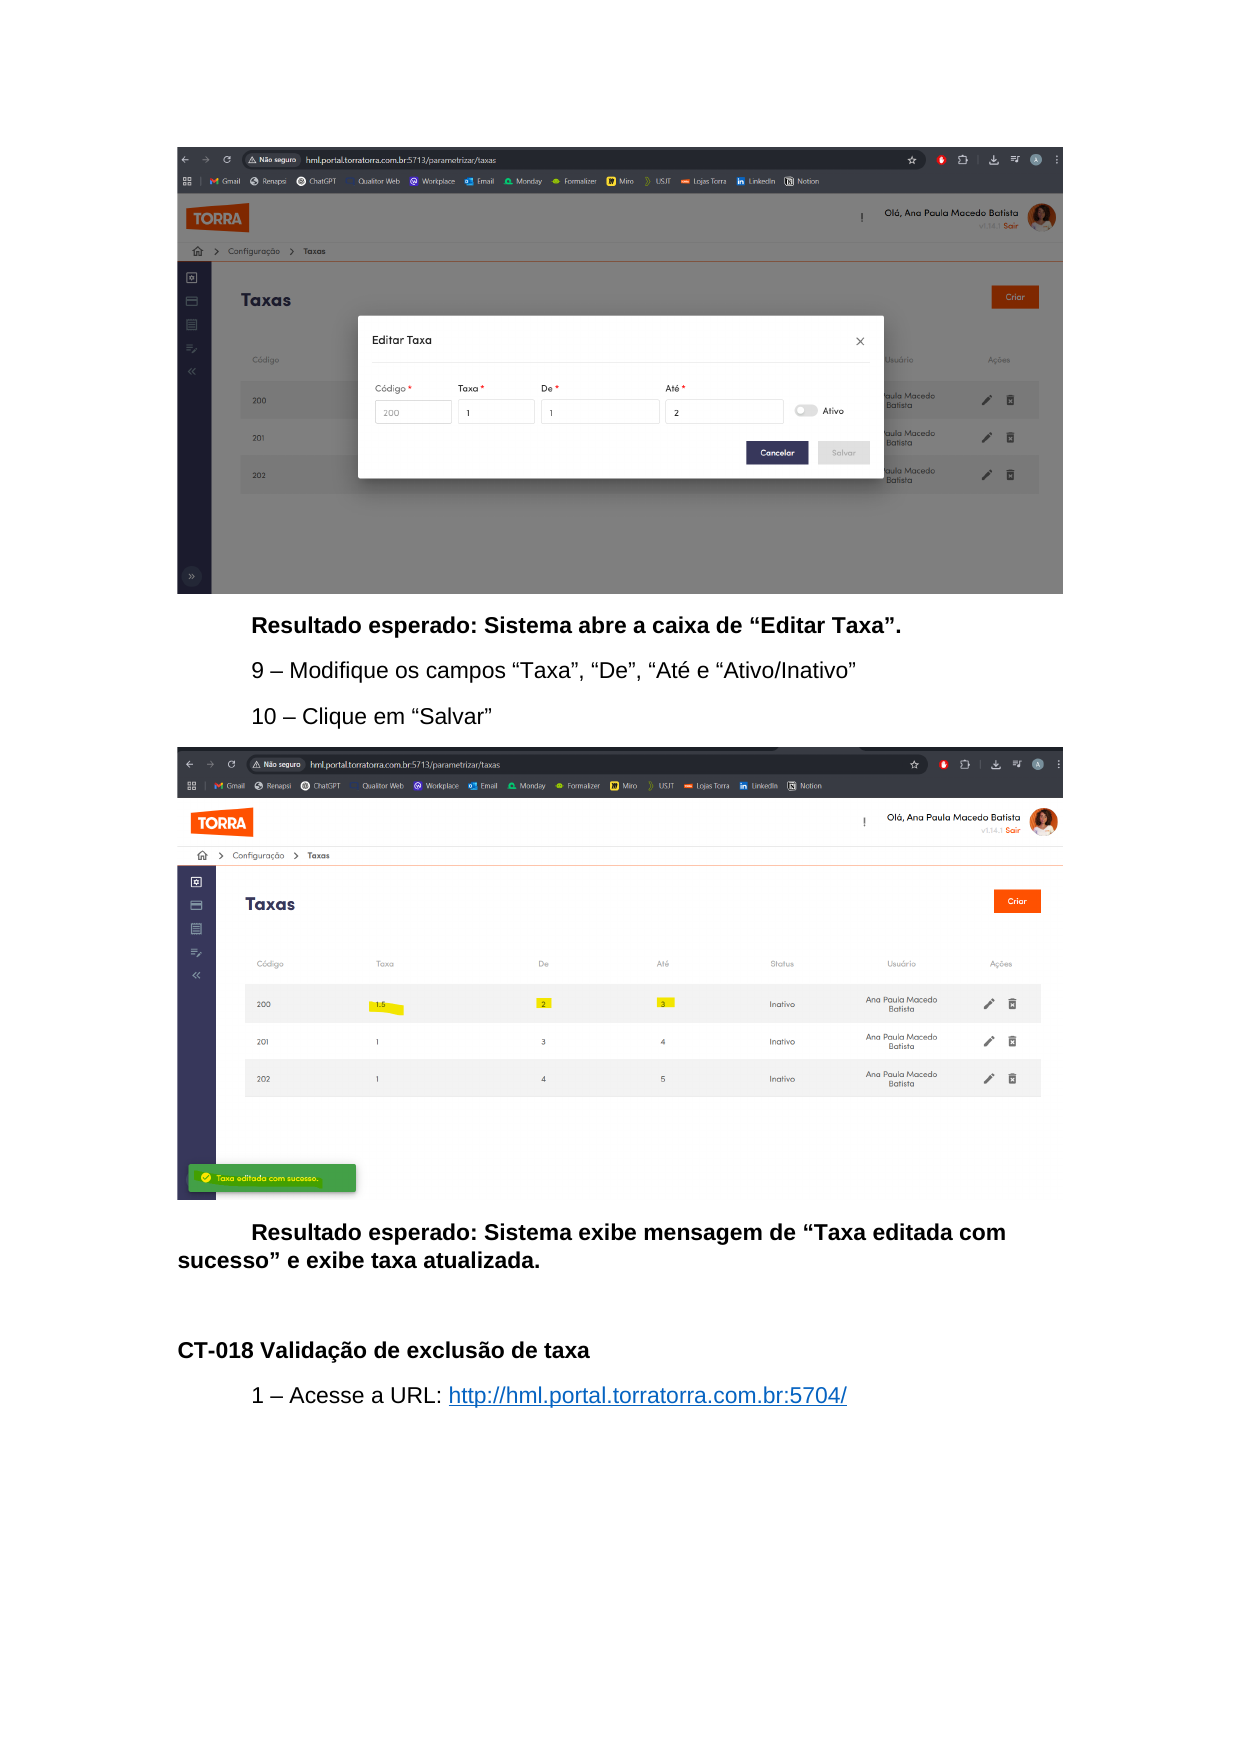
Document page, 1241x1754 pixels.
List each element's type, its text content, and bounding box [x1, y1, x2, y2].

text 9 – Modifique os campos “Taxa”, “De”, “Até e “Ativo/Inativo” [177, 657, 1063, 684]
picture [177, 747, 1063, 1200]
text Resultado esperado: Sistema abre a caixa de “Editar Taxa”. [177, 612, 1063, 639]
text Resultado esperado: Sistema exibe mensagem de “Taxa editada com sucesso” e exibe taxa atualizada. [177, 1218, 1063, 1273]
text 10 – Clique em “Salvar” [177, 703, 1063, 729]
text CT-018 Validação de exclusão de taxa [177, 1337, 1063, 1363]
text 1 – Acesse a URL: http://hml.portal.torratorra.com.br:5704/ [177, 1382, 1063, 1409]
picture [177, 147, 1063, 594]
